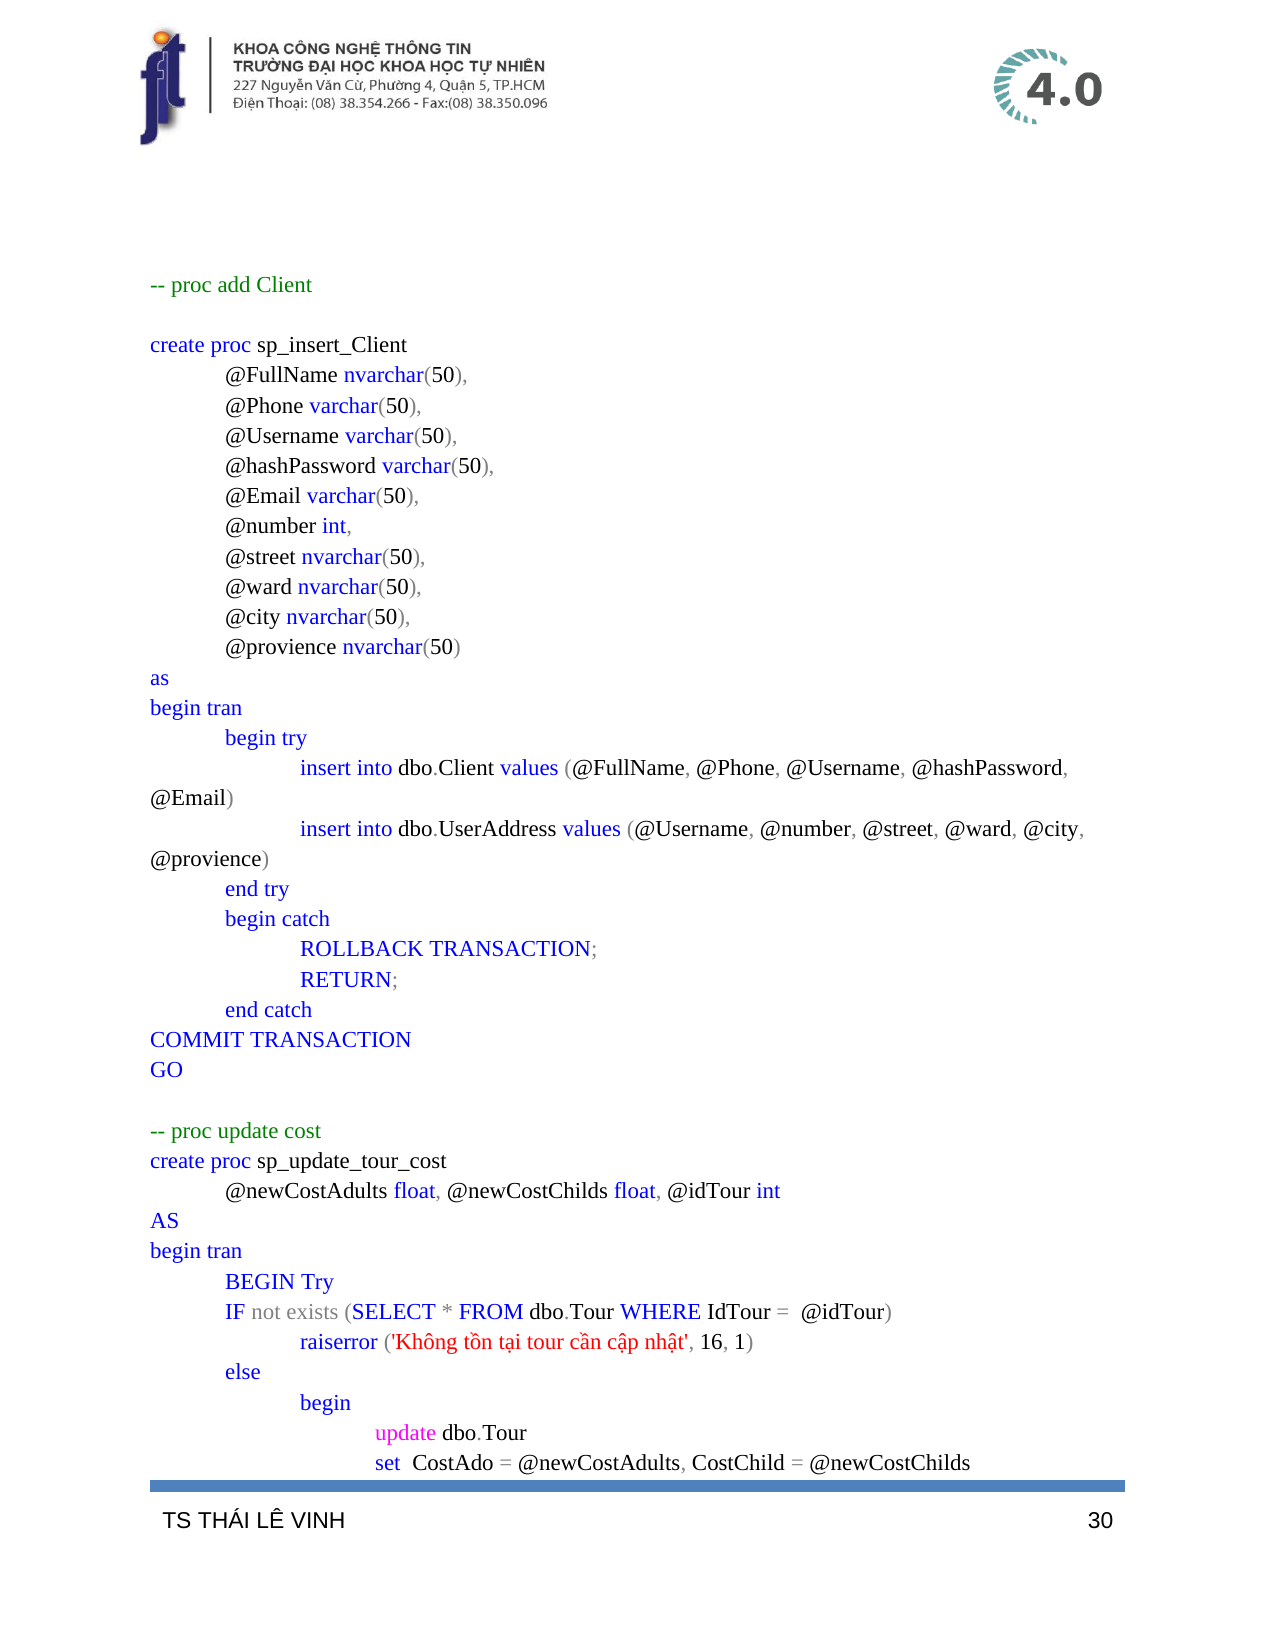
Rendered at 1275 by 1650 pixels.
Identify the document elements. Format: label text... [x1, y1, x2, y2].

text GO [150, 1056, 1125, 1083]
text else [150, 1358, 1125, 1385]
text BEGIN Try [150, 1268, 1125, 1294]
text insert into dbo.UserAddress values (@Username, @number, @street, @ward, @city, @provience) [150, 814, 1125, 871]
text @Email varchar(50), [150, 482, 1125, 509]
text @city nvarchar(50), [150, 603, 1125, 629]
text ROLLBACK TRANSACTION; [150, 935, 1125, 962]
text end catch [150, 996, 1125, 1022]
text begin tran [150, 1237, 1125, 1264]
text @Phone varchar(50), [150, 392, 1125, 418]
text begin catch [150, 905, 1125, 932]
text create proc sp_insert_Client [150, 331, 1125, 358]
text as [150, 663, 1125, 690]
text AS [150, 1207, 1125, 1234]
text begin tran [150, 694, 1125, 720]
text create proc sp_update_tour_cost [150, 1147, 1125, 1173]
text @provience nvarchar(50) [150, 633, 1125, 660]
text end try [150, 875, 1125, 901]
text @newCostAdults float, @newCostChilds float, @idTour int [150, 1177, 1125, 1203]
text insert into dbo.Client values (@FullName, @Phone, @Username, @hashPassword, @Email) [150, 754, 1125, 811]
picture [117, 21, 580, 167]
text @FullName nvarchar(50), [150, 361, 1125, 388]
text @ward nvarchar(50), [150, 573, 1125, 599]
text update dbo.Tour [150, 1419, 1125, 1445]
text RETURN; [150, 966, 1125, 992]
text raiserror ('Không tồn tại tour cần cập nhật', 16, 1) [150, 1328, 1125, 1354]
text set CostAdo = @newCostAdults, CostChild = @newCostChilds [150, 1449, 1125, 1475]
text @Username varchar(50), [150, 422, 1125, 448]
text -- proc add Client [150, 271, 1125, 297]
text IF not exists (SELECT * FROM dbo.Tour WHERE IdTour = @idTour) [150, 1298, 1125, 1324]
text @hashPassword varchar(50), [150, 452, 1125, 478]
text @number int, [150, 512, 1125, 539]
picture [985, 41, 1108, 126]
text COMMIT TRANSACTION [150, 1026, 1125, 1052]
text begin try [150, 724, 1125, 750]
text -- proc update cost [150, 1117, 1125, 1143]
text @street nvarchar(50), [150, 543, 1125, 569]
text begin [150, 1388, 1125, 1415]
